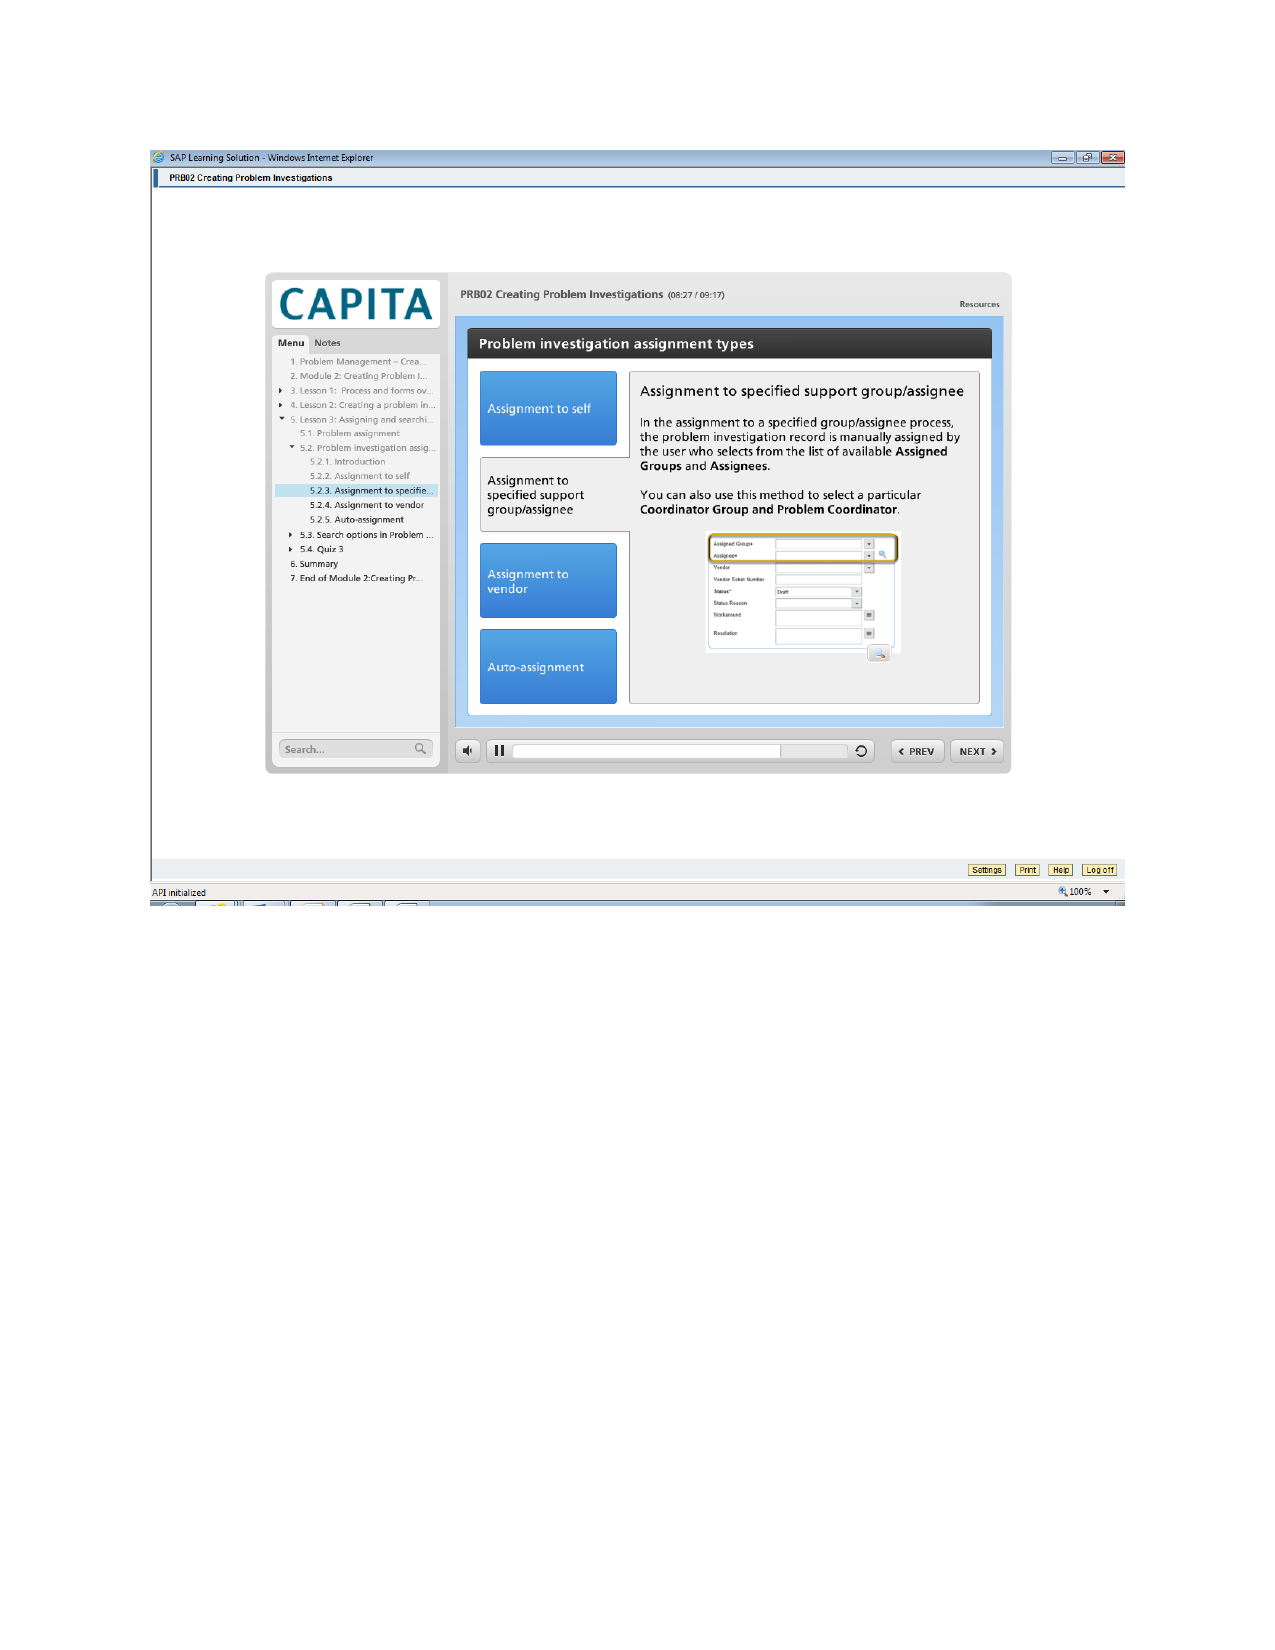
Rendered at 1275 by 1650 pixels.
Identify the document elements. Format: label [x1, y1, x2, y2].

picture [150, 150, 1125, 906]
